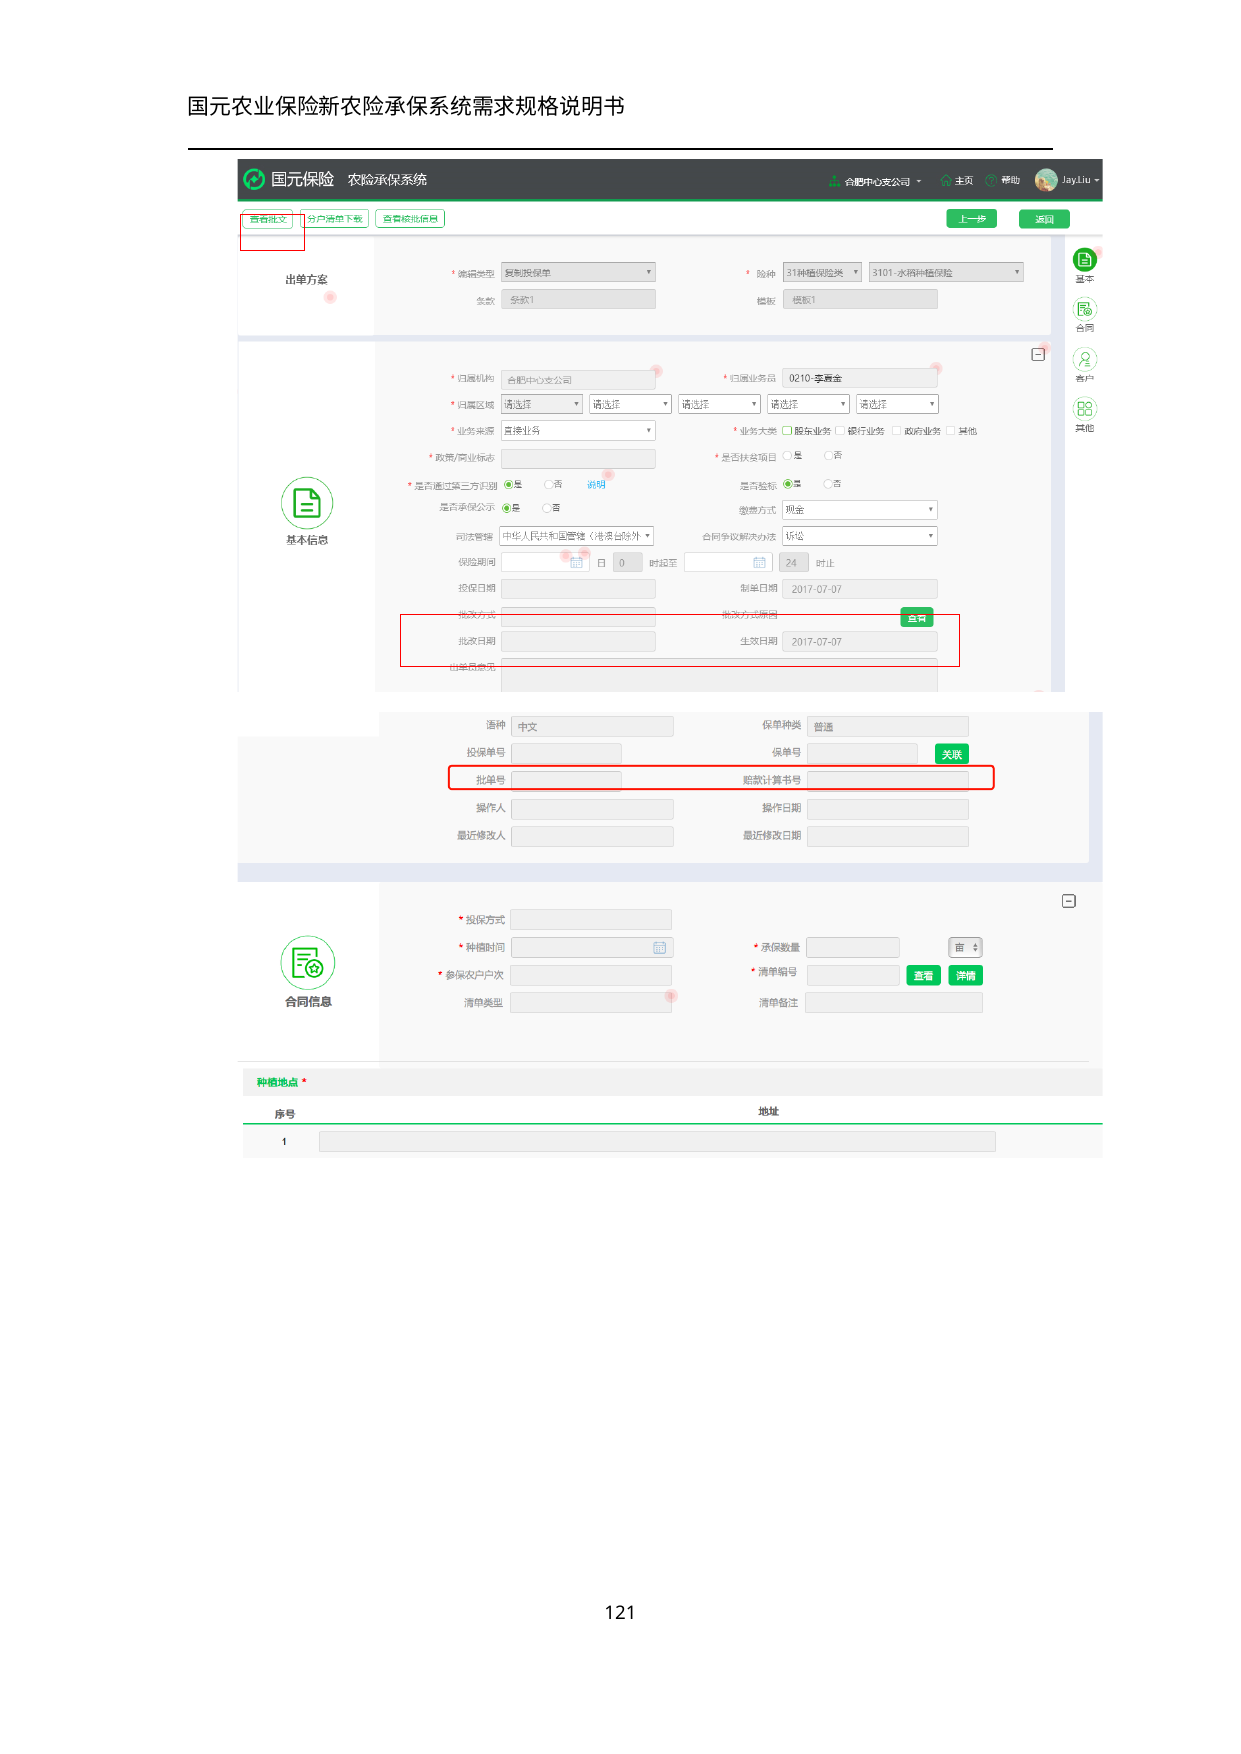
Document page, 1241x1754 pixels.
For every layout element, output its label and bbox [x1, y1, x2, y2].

picture [237, 712, 1103, 1158]
picture [237, 159, 1103, 692]
